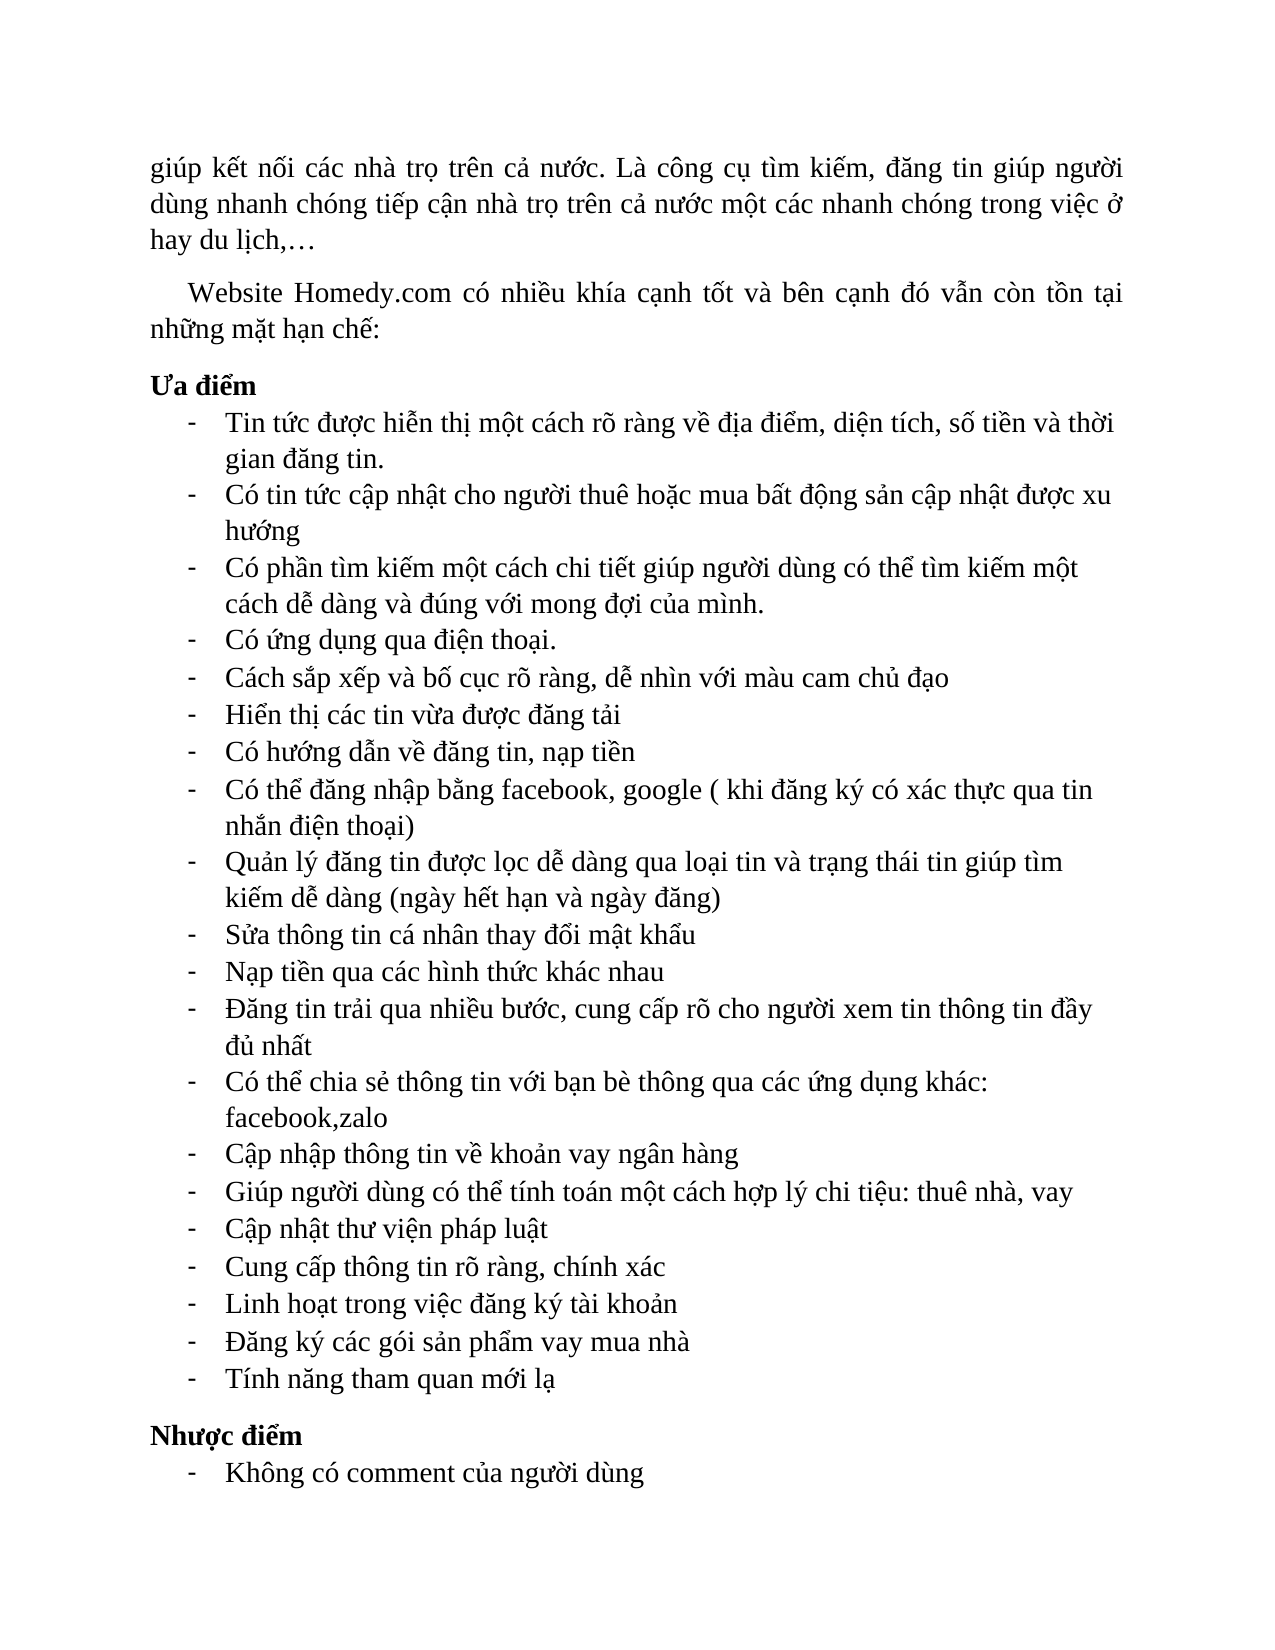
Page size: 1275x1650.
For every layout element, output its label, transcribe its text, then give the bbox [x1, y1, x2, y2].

list Tin tức được hiễn thị một cách rõ ràng về địa điểm, diện tích, số tiền và thời gian đăng tin. [187, 404, 1125, 474]
list Tính năng tham quan mới lạ [187, 1360, 1125, 1396]
list Có thể đăng nhập bằng facebook, google ( khi đăng ký có xác thực qua tin nhắn điện thoại) [187, 771, 1125, 842]
list Hiển thị các tin vừa được đăng tải [187, 696, 1125, 732]
list Cập nhật thư viện pháp luật [187, 1210, 1125, 1246]
list Có phần tìm kiếm một cách chi tiết giúp người dùng có thể tìm kiếm một cách dễ dàng và đúng với mong đợi của mình. [187, 549, 1125, 619]
list Giúp người dùng có thể tính toán một cách hợp lý chi tiệu: thuê nhà, vay [187, 1173, 1125, 1209]
text Website Homedy.com có nhiều khía cạnh tốt và bên cạnh đó vẫn còn tồn tại những mặt hạn chế: [150, 275, 1125, 345]
list Linh hoạt trong việc đăng ký tài khoản [187, 1285, 1125, 1321]
list Cập nhập thông tin về khoản vay ngân hàng [187, 1136, 1125, 1171]
subtitle Ưa điểm [150, 368, 1125, 402]
list Không có comment của người dùng [187, 1454, 1125, 1489]
list Có tin tức cập nhật cho người thuê hoặc mua bất động sản cập nhật được xu hướng [187, 476, 1125, 547]
list Có hướng dẫn về đăng tin, nạp tiền [187, 733, 1125, 769]
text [150, 150, 1125, 256]
list Cách sắp xếp và bố cục rõ ràng, dễ nhìn với màu cam chủ đạo [187, 659, 1125, 694]
list Có thể chia sẻ thông tin với bạn bè thông qua các ứng dụng khác: facebook,zalo [187, 1063, 1125, 1134]
list Quản lý đăng tin được lọc dễ dàng qua loại tin và trạng thái tin giúp tìm kiếm dễ dàng (ngày hết hạn và ngày đăng) [187, 843, 1125, 914]
list Sửa thông tin cá nhân thay đổi mật khẩu [187, 916, 1125, 951]
list Có ứng dụng qua điện thoại. [187, 621, 1125, 657]
subtitle Nhược điểm [150, 1418, 1125, 1452]
list Cung cấp thông tin rõ ràng, chính xác [187, 1248, 1125, 1283]
list Nạp tiền qua các hình thức khác nhau [187, 953, 1125, 989]
list Đăng ký các gói sản phẩm vay mua nhà [187, 1323, 1125, 1358]
list Đăng tin trải qua nhiều bước, cung cấp rõ cho người xem tin thông tin đầy đủ nhất [187, 991, 1125, 1061]
